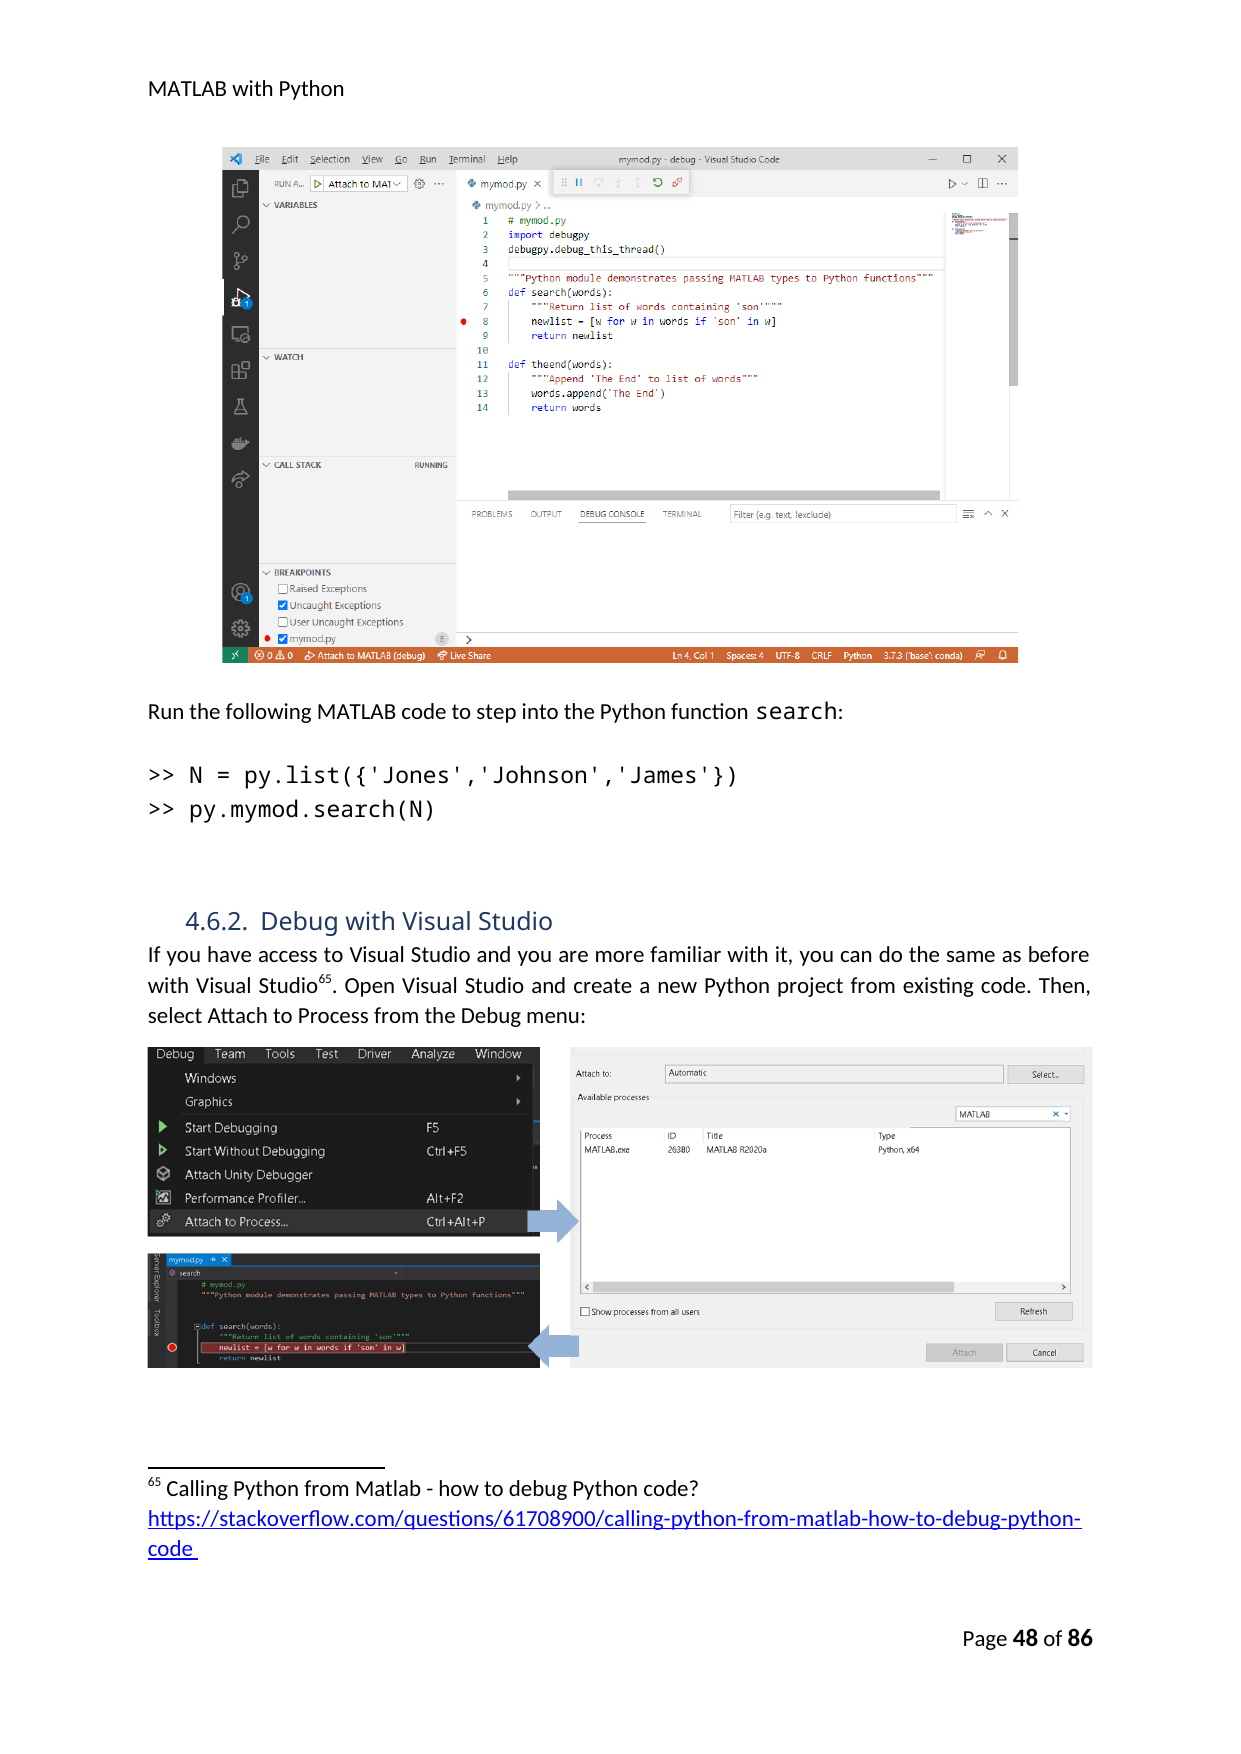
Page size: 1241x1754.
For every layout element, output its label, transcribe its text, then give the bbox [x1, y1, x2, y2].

text Run the following MATLAB code to step into the Python function search: [148, 695, 1093, 726]
subtitle Debug with Visual Studio [185, 904, 1093, 938]
text >> N = py.list({'Jones','Johnson','James'}) [148, 759, 1093, 790]
text >> py.mymod.search(N) [148, 793, 1093, 824]
picture [222, 147, 1019, 663]
picture [147, 1047, 1093, 1368]
text If you have access to Visual Studio and you are more familiar with it, you can do the same as before with Visual Studio. Open Visual Studio and create a new Python project from existing code. Then, select Attach to Process from the Debug menu: [148, 941, 1093, 1029]
